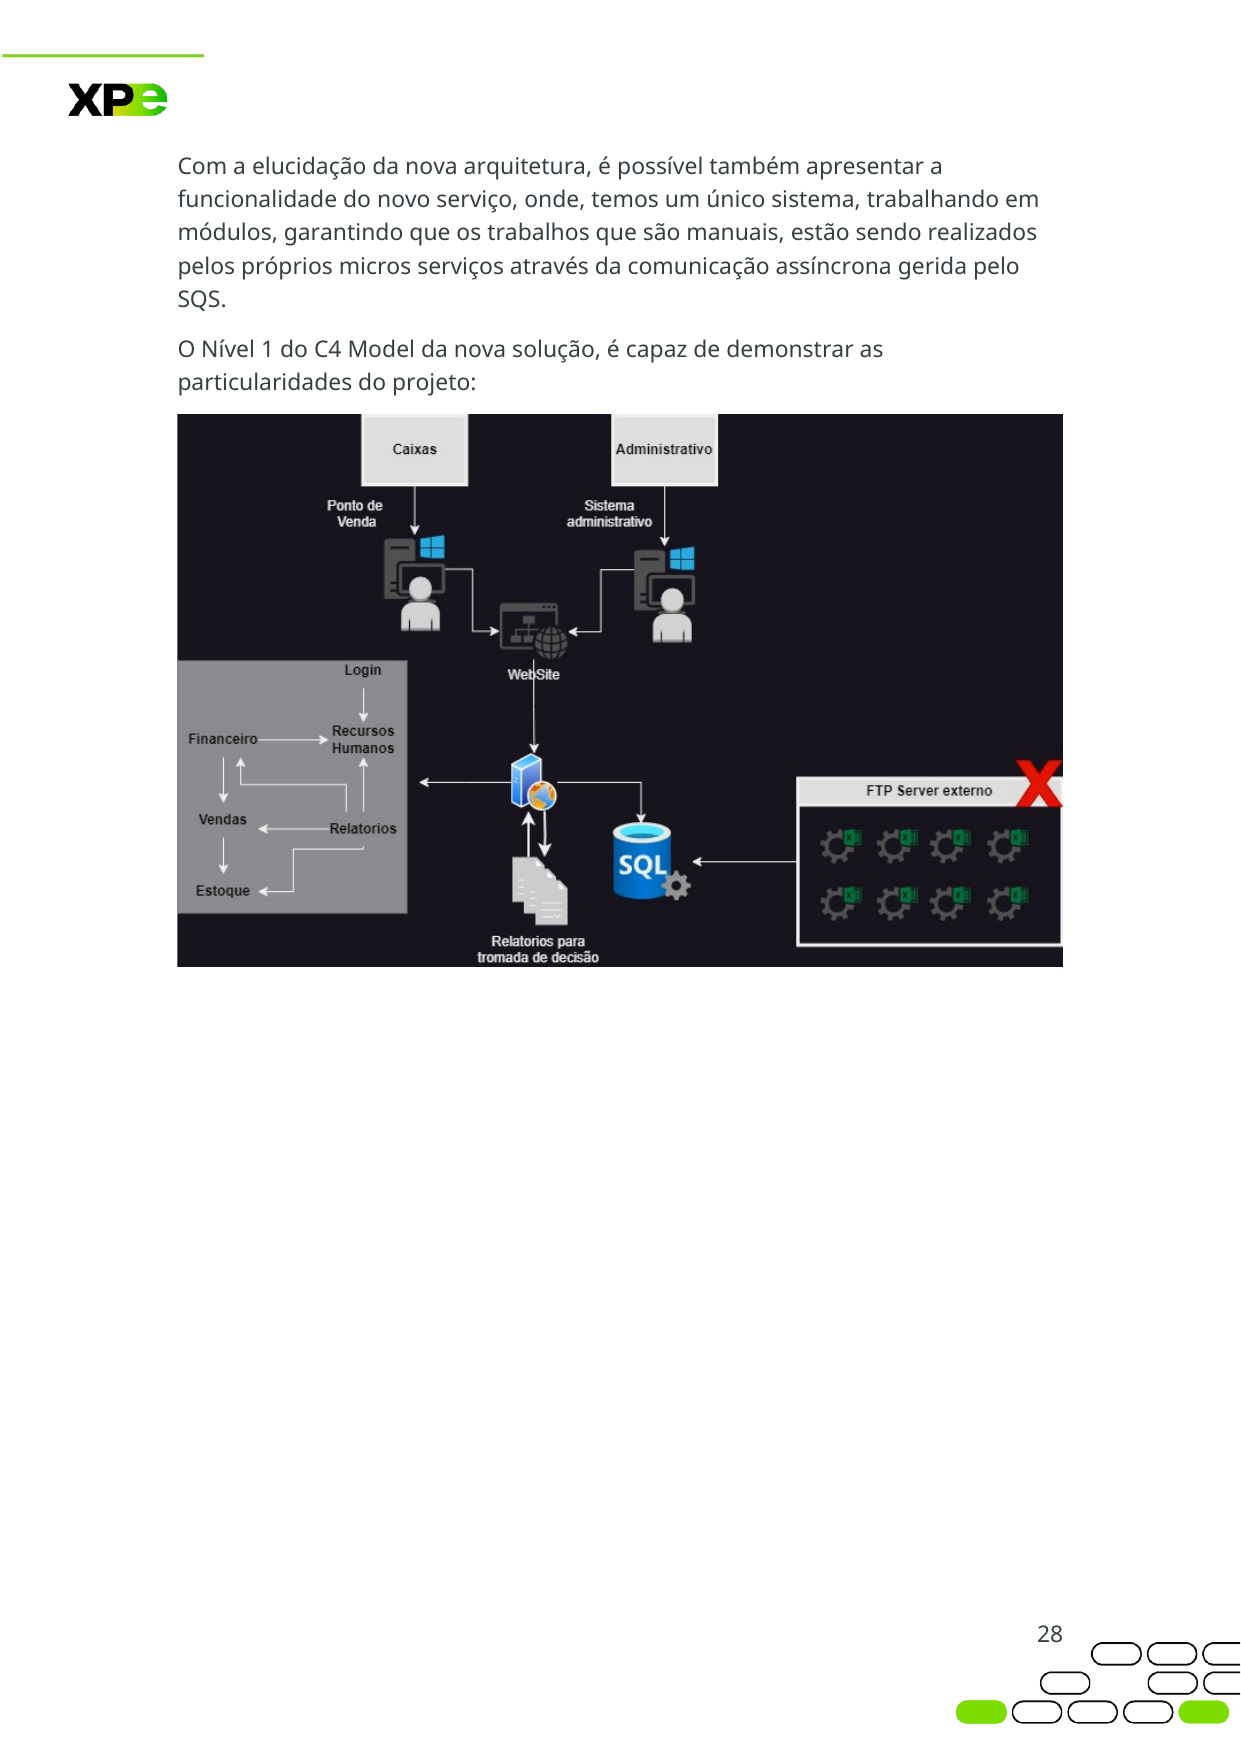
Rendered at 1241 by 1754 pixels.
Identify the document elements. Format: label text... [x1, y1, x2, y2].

text O Nível 1 do C4 Model da nova solução, é capaz de demonstrar as particularidades do projeto: [177, 331, 1063, 398]
picture [177, 414, 1063, 967]
text Com a elucidação da nova arquitetura, é possível também apresentar a funcionalidade do novo serviço, onde, temos um único sistema, trabalhando em módulos, garantindo que os trabalhos que são manuais, estão sendo realizados pelos próprios micros serviços através da comunicação assíncrona gerida pelo SQS. [177, 148, 1063, 314]
picture [2, 51, 205, 148]
picture [955, 1642, 1241, 1724]
